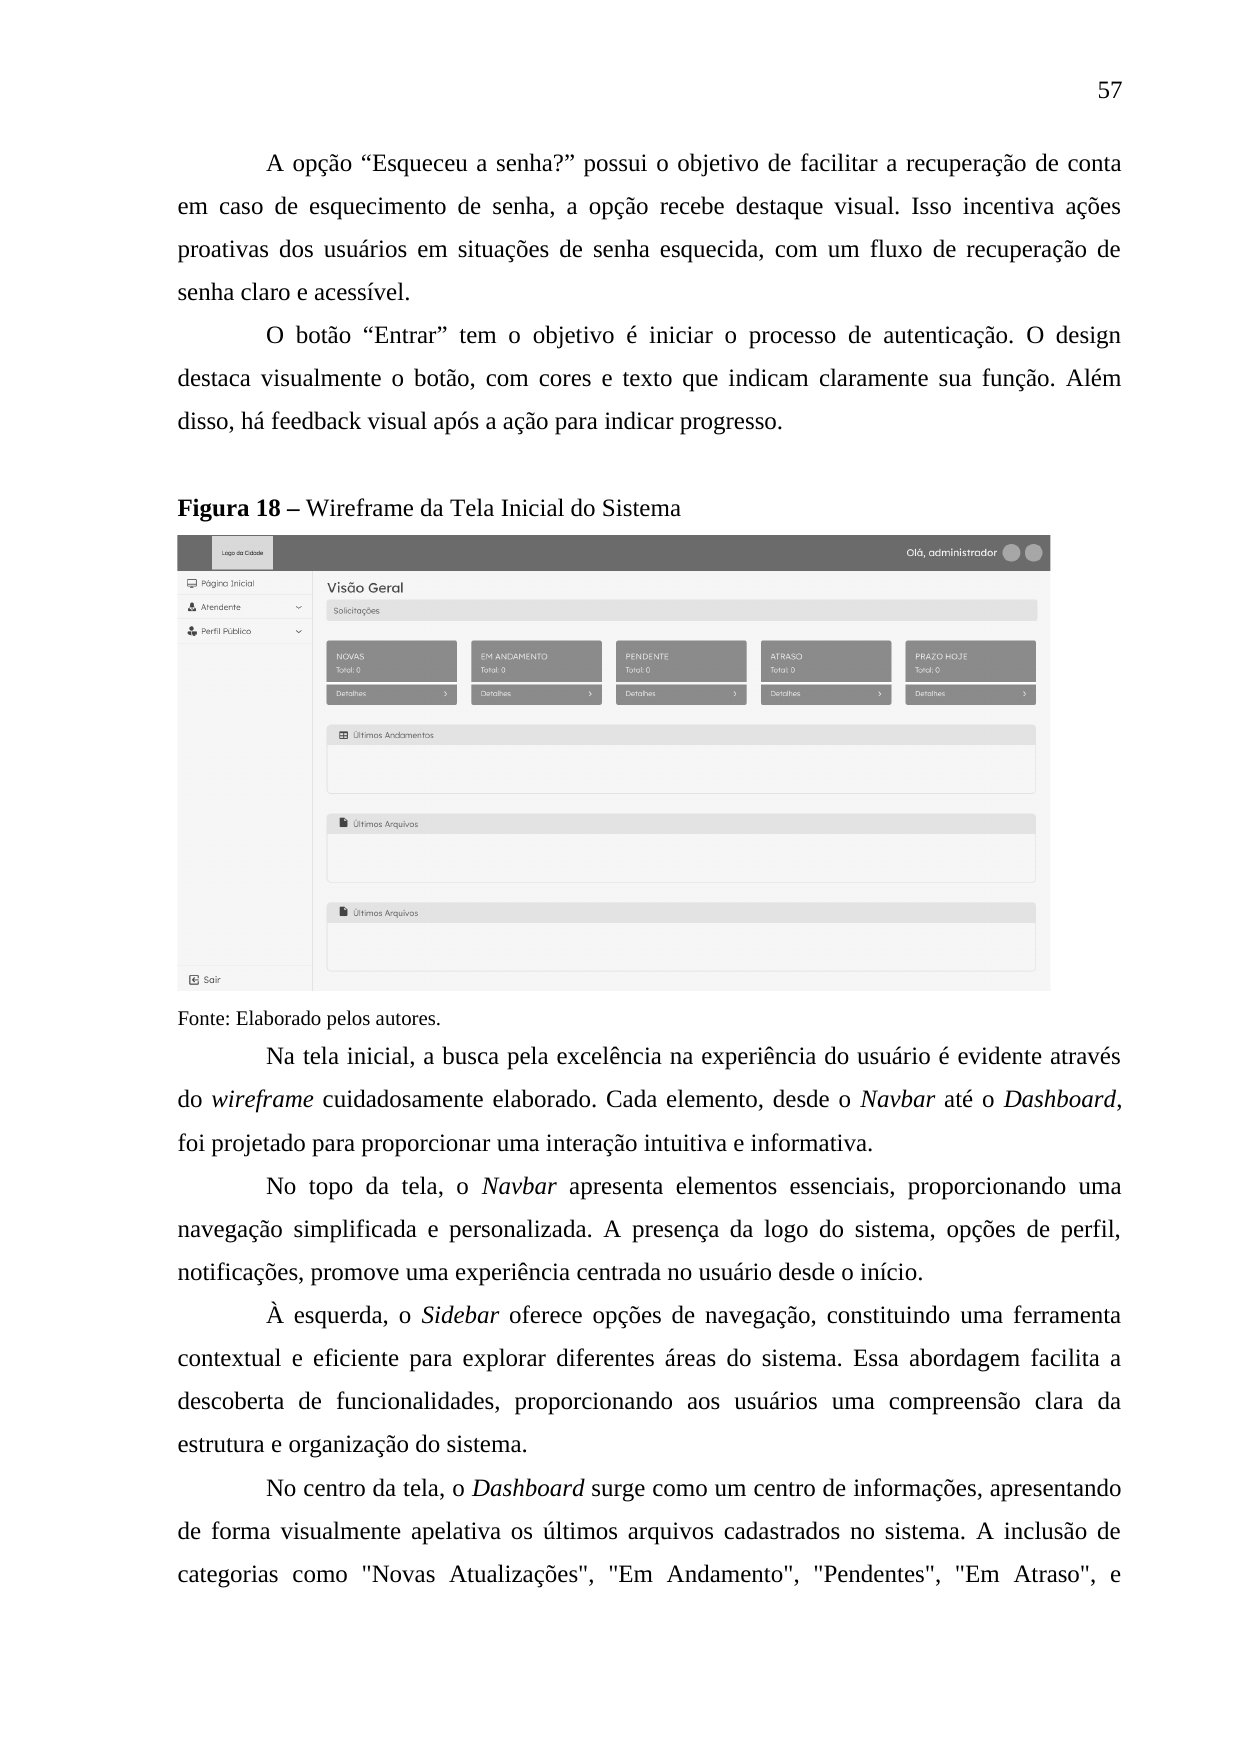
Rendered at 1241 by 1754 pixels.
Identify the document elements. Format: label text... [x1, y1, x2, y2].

text Fonte: Elaborado pelos autores. [177, 1005, 1122, 1029]
text Na tela inicial, a busca pela excelência na experiência do usuário é evidente através do wireframe cuidadosamente elaborado. Cada elemento, desde o Navbar até o Dashboard, foi projetado para proporcionar uma interação intuitiva e informativa. [177, 1041, 1122, 1156]
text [177, 1473, 1122, 1588]
picture [177, 535, 1051, 991]
text Figura 18 – Wireframe da Tela Inicial do Sistema [177, 493, 1122, 521]
text A opção “Esqueceu a senha?” possui o objetivo de facilitar a recuperação de conta em caso de esquecimento de senha, a opção recebe destaque visual. Isso incentiva ações proativas dos usuários em situações de senha esquecida, com um fluxo de recuperação de senha claro e acessível. [177, 148, 1122, 306]
text À esquerda, o Sidebar oferece opções de navegação, constituindo uma ferramenta contextual e eficiente para explorar diferentes áreas do sistema. Essa abordagem facilita a descoberta de funcionalidades, proporcionando aos usuários uma compreensão clara da estrutura e organização do sistema. [177, 1300, 1122, 1458]
text O botão “Entrar” tem o objetivo é iniciar o processo de autenticação. O design destaca visualmente o botão, com cores e texto que indicam claramente sua função. Além disso, há feedback visual após a ação para indicar progresso. [177, 320, 1122, 435]
text No topo da tela, o Navbar apresenta elementos essenciais, proporcionando uma navegação simplificada e personalizada. A presença da logo do sistema, opções de perfil, notificações, promove uma experiência centrada no usuário desde o início. [177, 1171, 1122, 1286]
